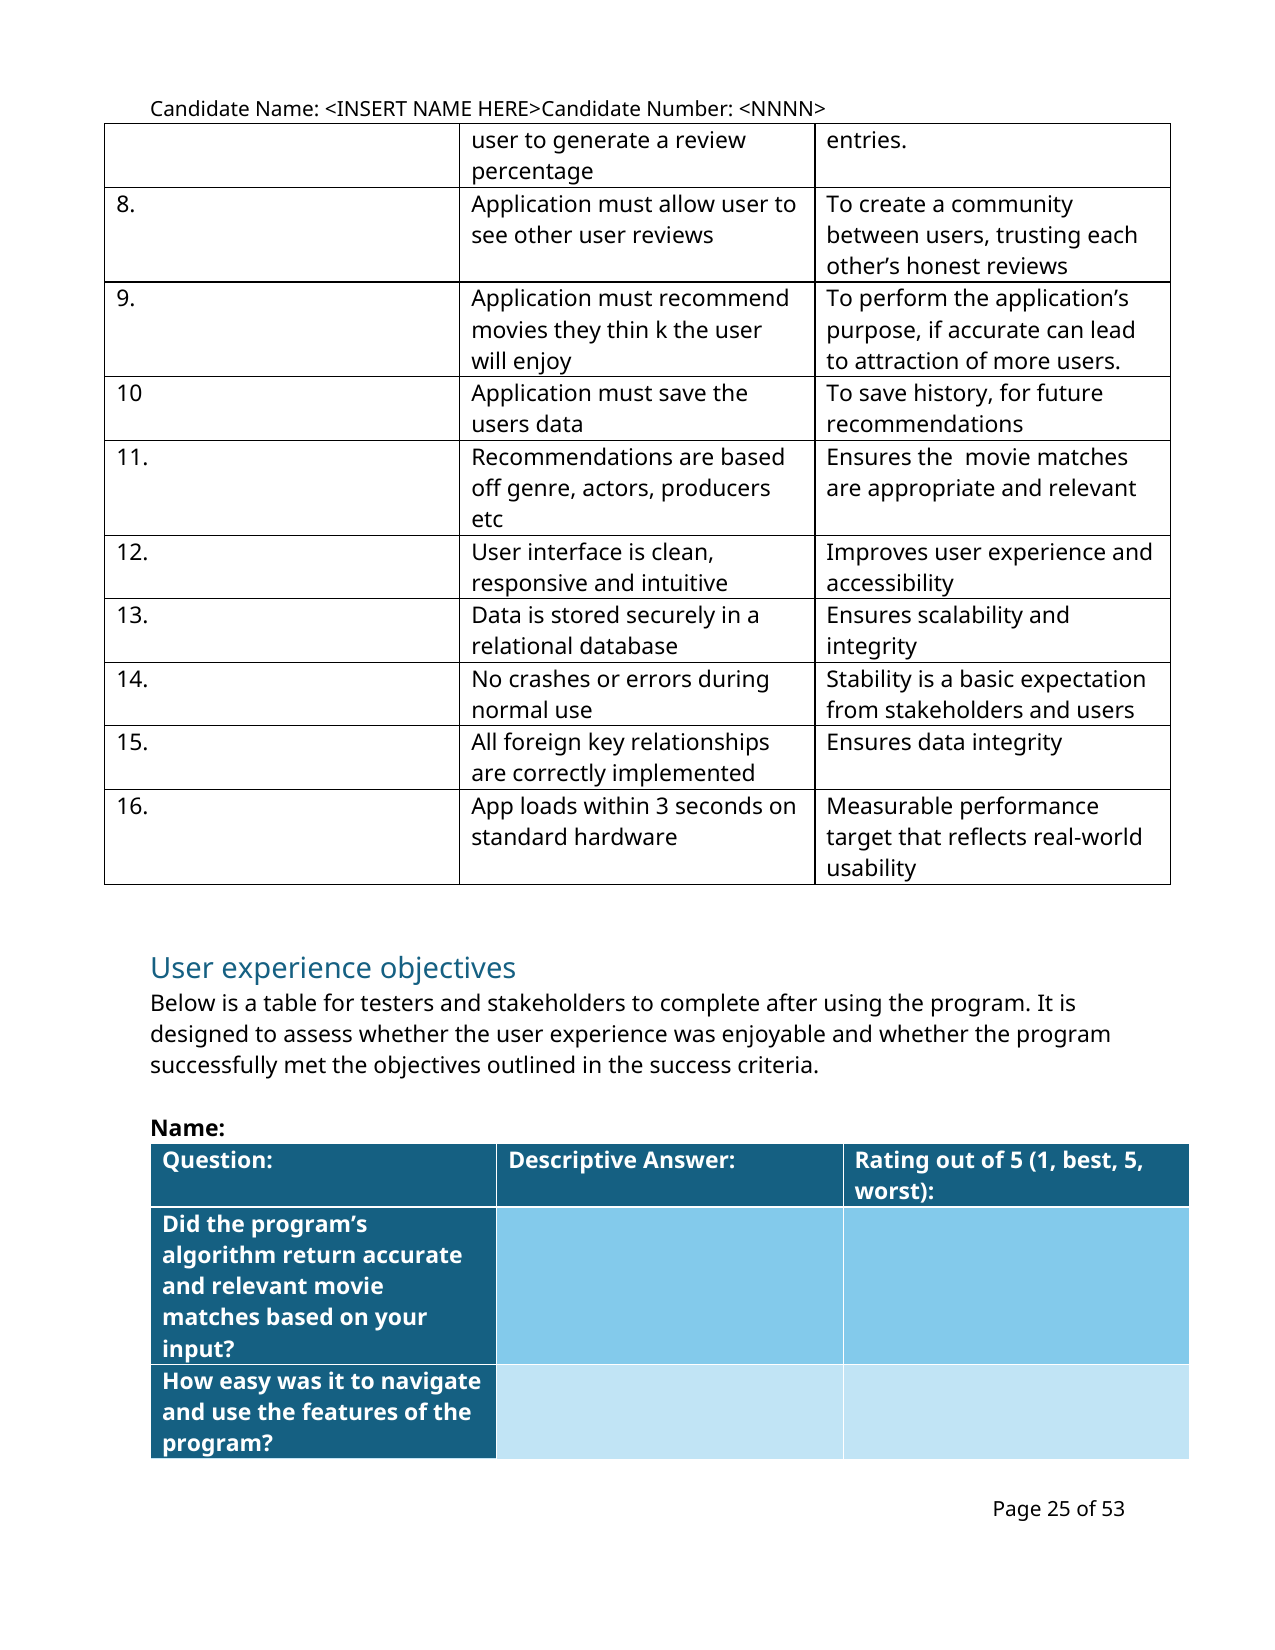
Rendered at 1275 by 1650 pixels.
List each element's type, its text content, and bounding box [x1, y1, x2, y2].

table_cell 10 [105, 377, 459, 440]
table_cell [497, 1208, 843, 1364]
table_cell How easy was it to navigate and use the features of the program? [151, 1365, 496, 1458]
table_cell 8. [105, 188, 459, 281]
table_cell 13. [105, 599, 459, 662]
table_cell Measurable performance target that reflects real-world usability [816, 790, 1170, 883]
table_cell Ensures scalability and integrity [816, 599, 1170, 662]
table_cell Application must allow user to see other user reviews [460, 188, 814, 281]
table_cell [460, 124, 814, 187]
table_cell Recommendations are based off genre, actors, producers etc [460, 441, 814, 534]
table_cell Application must save the users data [460, 377, 814, 440]
table_cell 7. [105, 124, 459, 187]
table_cell To save history, for future recommendations [816, 377, 1170, 440]
table_cell Ensures data integrity [816, 726, 1170, 789]
table_cell Data is stored securely in a relational database [460, 599, 814, 662]
table_cell No crashes or errors during normal use [460, 663, 814, 725]
table_cell [497, 1365, 843, 1458]
text Name: [150, 1112, 1125, 1143]
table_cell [816, 124, 1170, 187]
table_cell To perform the application’s purpose, if accurate can lead to attraction of more users. [816, 283, 1170, 376]
table_cell 11. [105, 441, 459, 534]
table_cell 15. [105, 726, 459, 789]
table_cell All foreign key relationships are correctly implemented [460, 726, 814, 789]
table_cell App loads within 3 seconds on standard hardware [460, 790, 814, 883]
text User experience objectives [150, 947, 1125, 987]
table_header Rating out of 5 (1, best, 5, worst): [844, 1144, 1189, 1206]
table_cell Improves user experience and accessibility [816, 536, 1170, 598]
table_cell Application must recommend movies they thin k the user will enjoy [460, 283, 814, 376]
table_header Question: [151, 1144, 496, 1206]
table_cell [844, 1365, 1189, 1458]
table_cell Stability is a basic expectation from stakeholders and users [816, 663, 1170, 725]
table_cell 12. [105, 536, 459, 598]
table_cell [844, 1208, 1189, 1364]
table_cell 9. [105, 283, 459, 376]
table_cell User interface is clean, responsive and intuitive [460, 536, 814, 598]
table_cell 16. [105, 790, 459, 883]
table_cell 14. [105, 663, 459, 725]
text Below is a table for testers and stakeholders to complete after using the program. It is designed to assess whether the user experience was enjoyable and whether the program successfully met the objectives outlined in the success criteria. [150, 987, 1125, 1080]
table_cell Did the program’s algorithm return accurate and relevant movie matches based on your input? [151, 1208, 496, 1364]
table_cell To create a community between users, trusting each other’s honest reviews [816, 188, 1170, 281]
table_cell Ensures the movie matches are appropriate and relevant [816, 441, 1170, 534]
table_header Descriptive Answer: [497, 1144, 843, 1206]
